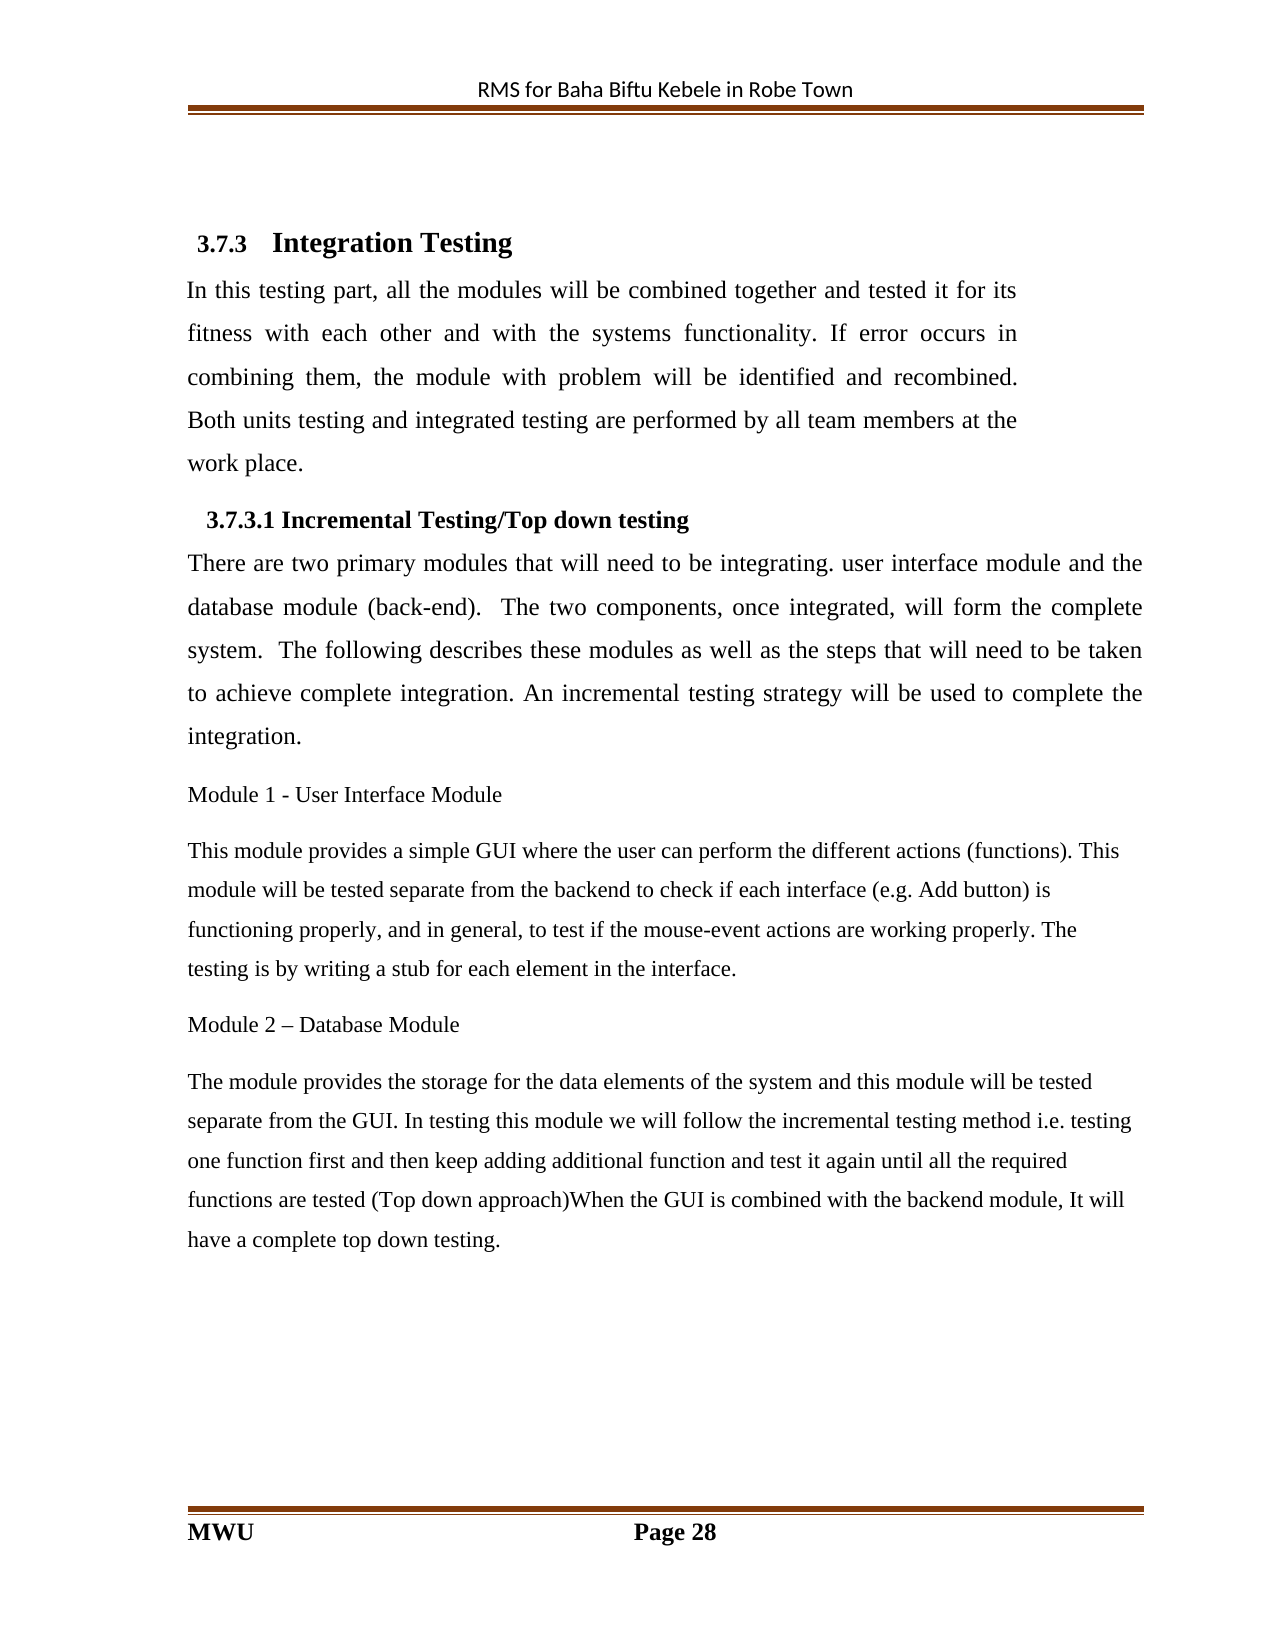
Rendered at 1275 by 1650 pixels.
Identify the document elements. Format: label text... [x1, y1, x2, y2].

subtitle Integration Testing [197, 225, 1144, 258]
subtitle Incremental Testing/Top down testing [206, 505, 1144, 534]
text This module provides a simple GUI where the user can perform the different actions (functions). This module will be tested separate from the backend to check if each interface (e.g. Add button) is functioning properly, and in general, to test if the mouse-event actions are working properly. The testing is by writing a stub for each element in the interface. [187, 837, 1144, 982]
text The module provides the storage for the data elements of the system and this module will be tested separate from the GUI. In testing this module we will follow the incremental testing method i.e. testing one function first and then keep adding additional function and test it again until all the required functions are tested (Top down approach)When the GUI is combined with the backend module, It will have a complete top down testing. [187, 1068, 1144, 1252]
text There are two primary modules that will need to be integrating. user interface module and the database module (back-end). The two components, once integrated, will form the complete system. The following describes these modules as well as the steps that will need to be taken to achieve complete integration. An incremental testing strategy will be used to complete the integration. [187, 548, 1144, 750]
text In this testing part, all the modules will be combined together and tested it for its fitness with each other and with the systems functionality. If error occurs in combining them, the module with problem will be identified and recombined. Both units testing and integrated testing are performed by all team members at the work place. [186, 275, 1019, 477]
text Module 1 - User Interface Module [187, 781, 1144, 807]
text Module 2 – Database Module [187, 1012, 1144, 1038]
